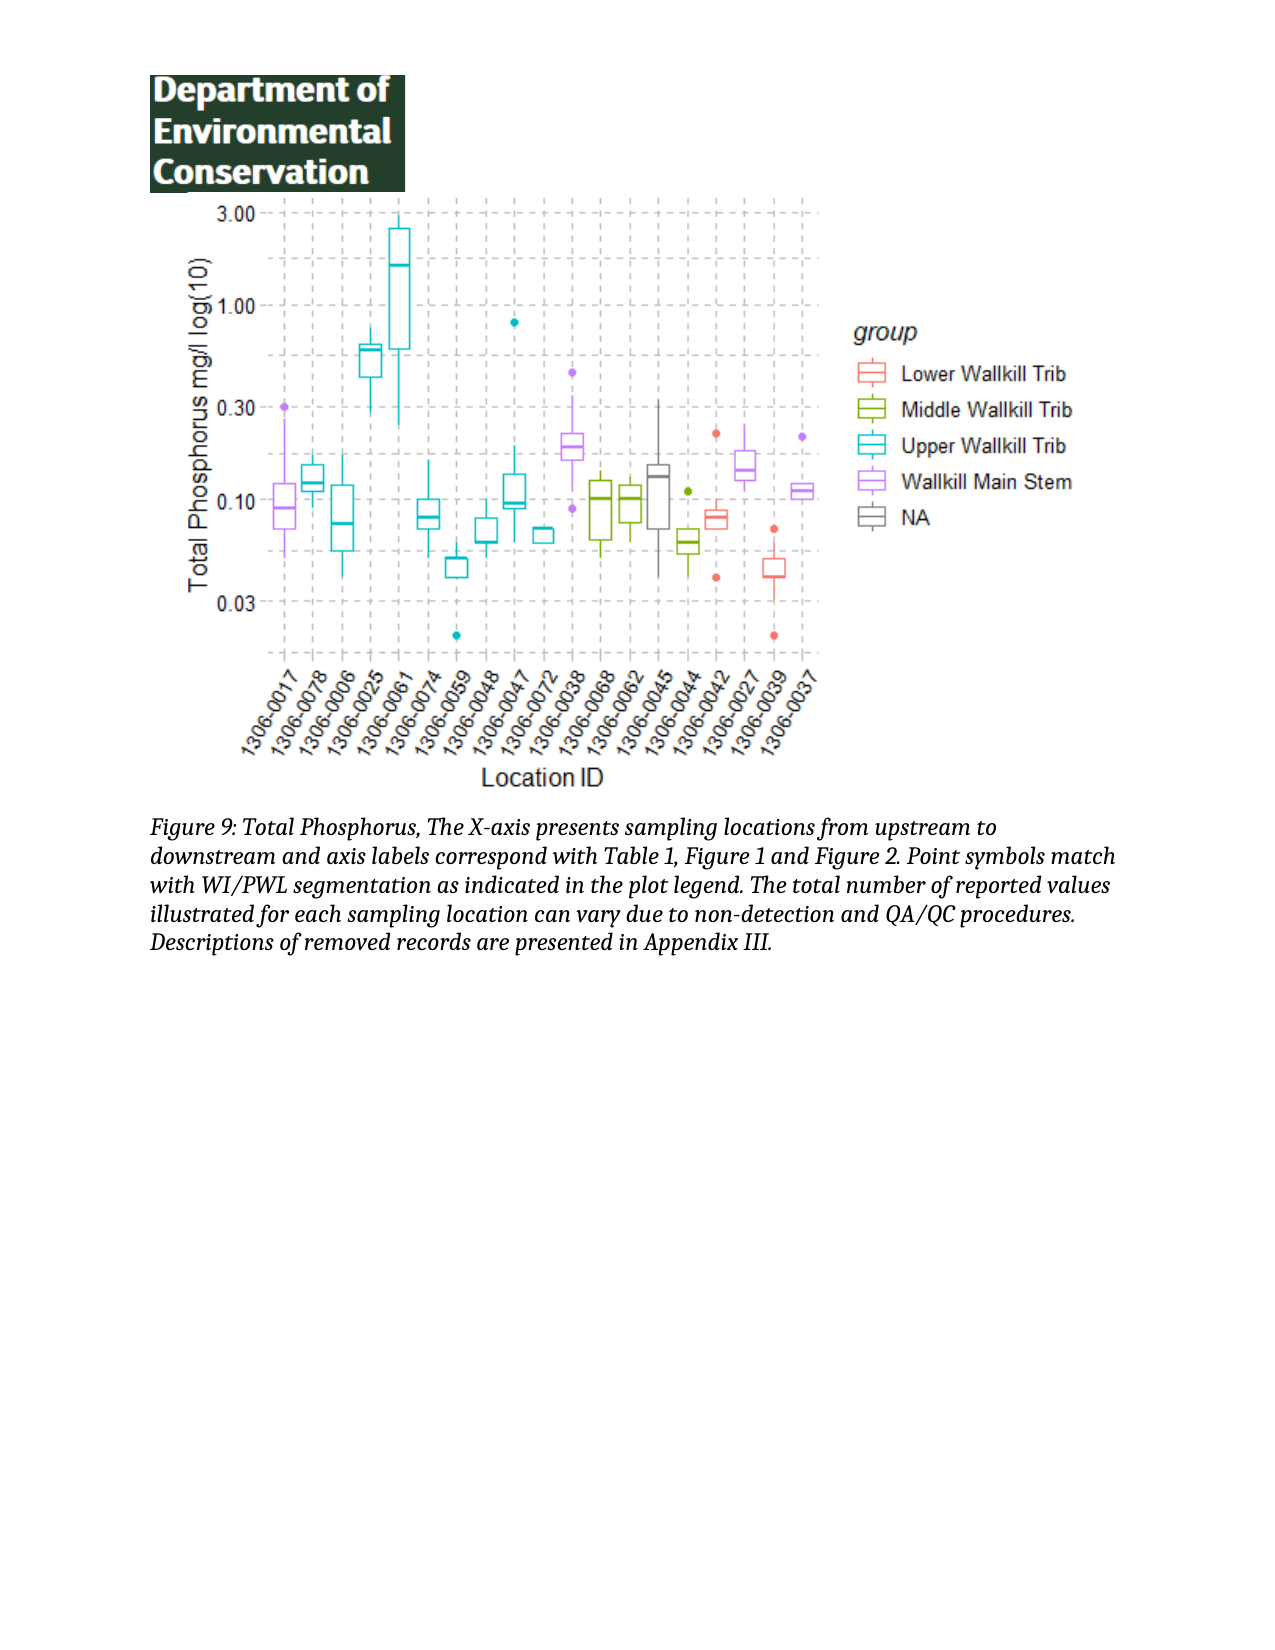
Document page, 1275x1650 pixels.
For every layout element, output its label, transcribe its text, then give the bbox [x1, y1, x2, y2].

text Figure : Total Phosphorus, The X-axis presents sampling locations from upstream to downstream and axis labels correspond with Table 1, Figure 1 and Figure 2. Point symbols match with WI/PWL segmentation as indicated in the plot legend. The total number of reported values illustrated for each sampling location can vary due to non-detection and QA/QC procedures. Descriptions of removed records are presented in Appendix III. [150, 813, 1125, 957]
picture [150, 75, 1088, 793]
